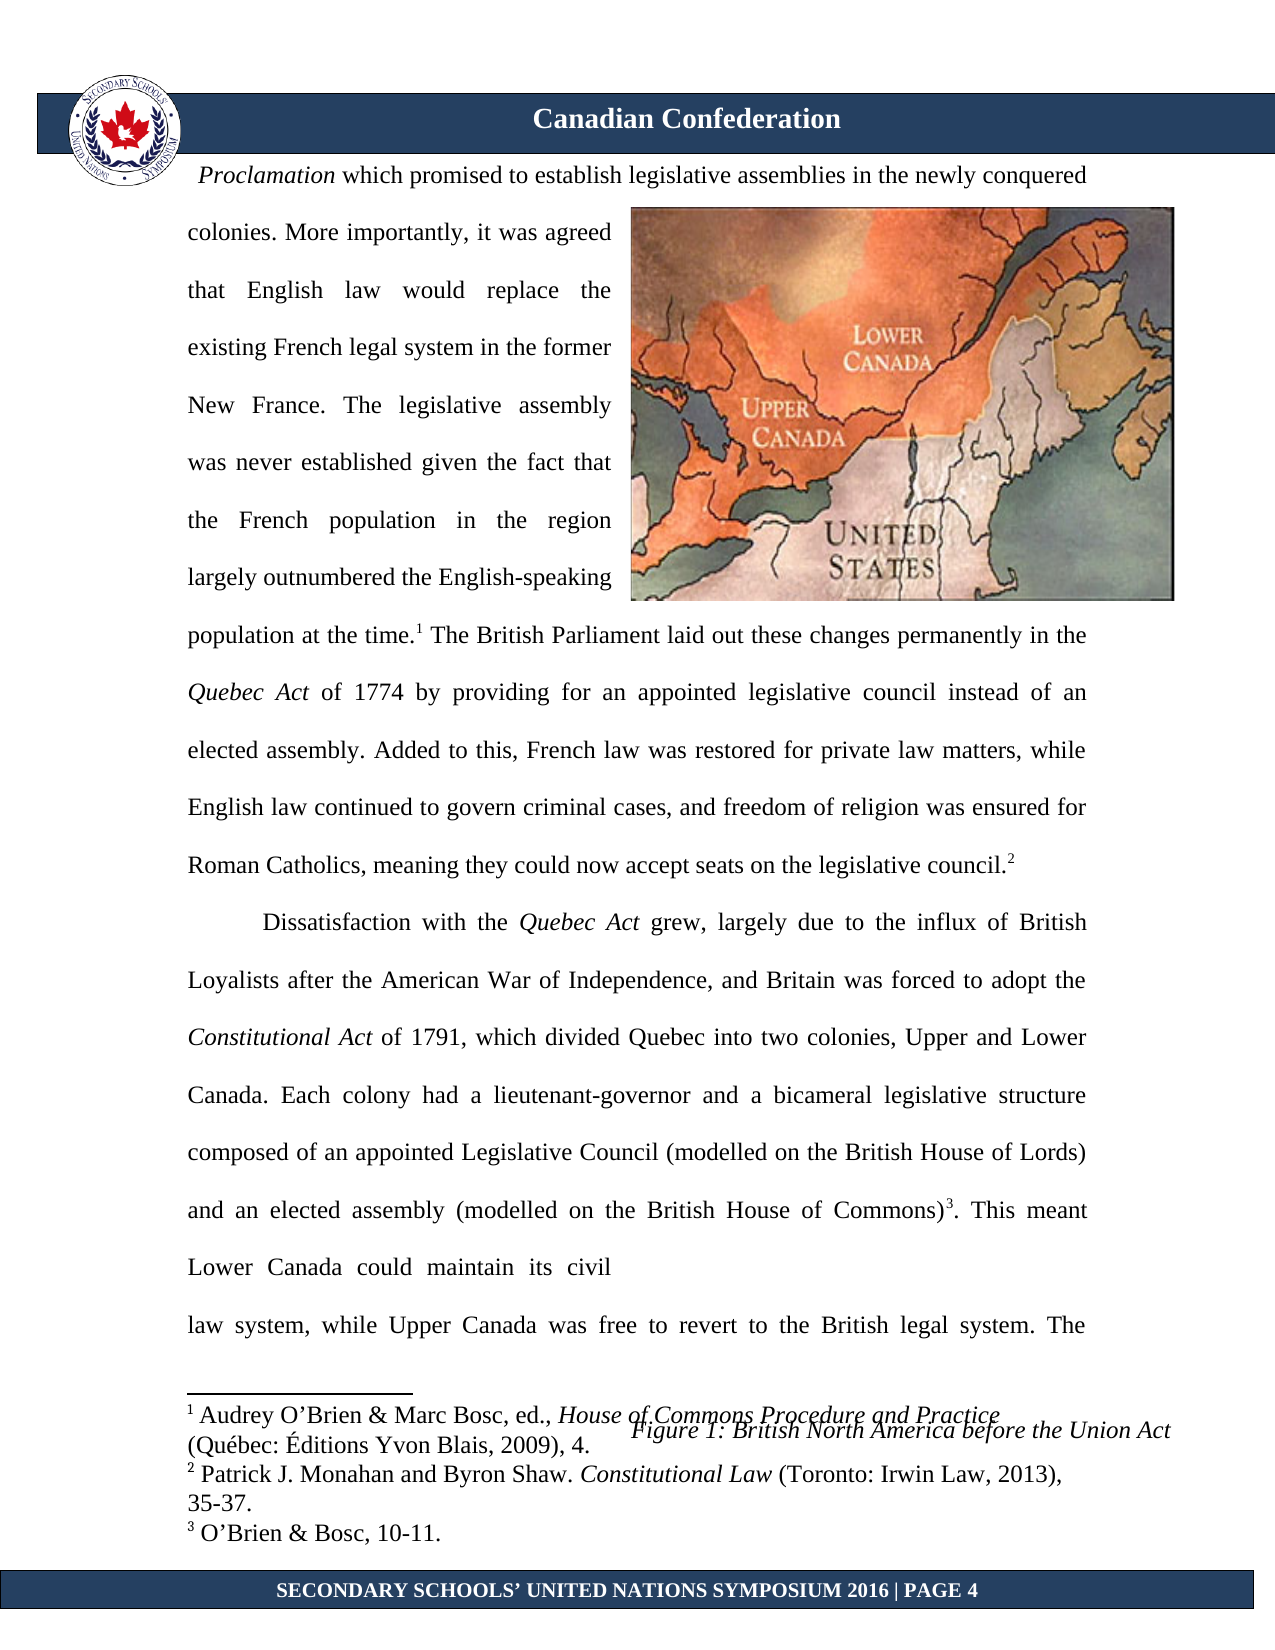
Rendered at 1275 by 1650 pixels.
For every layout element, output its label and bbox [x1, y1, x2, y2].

text [187, 102, 1087, 879]
text [187, 907, 1087, 1339]
picture [68, 75, 181, 186]
picture [630, 207, 1175, 601]
